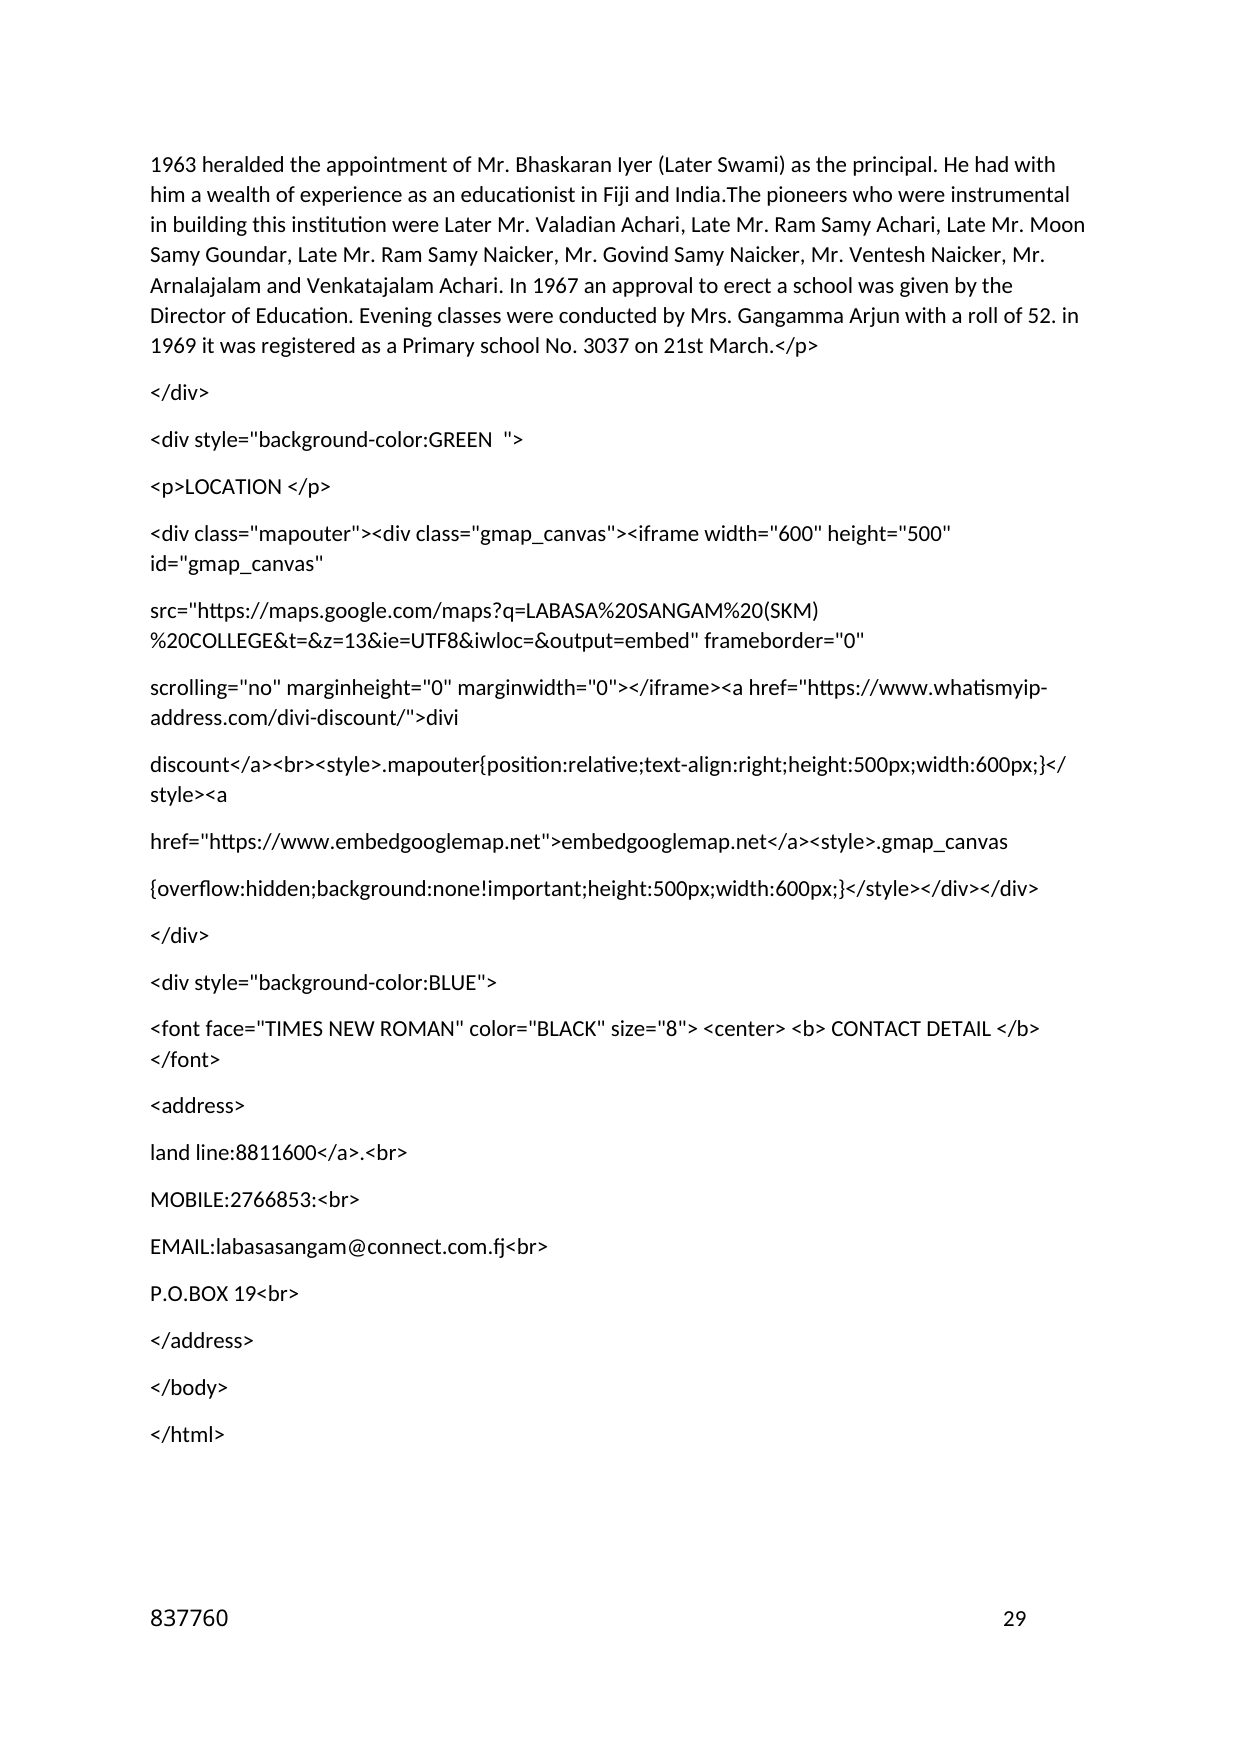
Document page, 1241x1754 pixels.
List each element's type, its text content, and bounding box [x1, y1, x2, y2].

text <div class="mapouter"><div class="gmap_canvas"><iframe width="600" height="500" id="gmap_canvas" [150, 519, 1090, 577]
text {overflow:hidden;background:none!important;height:500px;width:600px;}</style></div></div> [150, 874, 1090, 902]
text MOBILE:2766853:<br> [150, 1185, 1090, 1213]
text discount</a><br><style>.mapouter{position:relative;text-align:right;height:500px;width:600px;}</style><a [150, 750, 1090, 808]
text </html> [150, 1420, 1090, 1448]
text <div style="background-color:BLUE"> [150, 968, 1090, 996]
text P.O.BOX 19<br> [150, 1279, 1090, 1307]
text 1963 heralded the appointment of Mr. Bhaskaran Iyer (Later Swami) as the principal. He had with him a wealth of experience as an educationist in Fiji and India.The pioneers who were instrumental in building this institution were Later Mr. Valadian Achari, Late Mr. Ram Samy Achari, Late Mr. Moon Samy Goundar, Late Mr. Ram Samy Naicker, Mr. Govind Samy Naicker, Mr. Ventesh Naicker, Mr. Arnalajalam and Venkatajalam Achari. In 1967 an approval to erect a school was given by the Director of Education. Evening classes were conducted by Mrs. Gangamma Arjun with a roll of 52. in 1969 it was registered as a Primary school No. 3037 on 21st March.</p> [150, 150, 1090, 359]
text </address> [150, 1326, 1090, 1354]
text href="https://www.embedgooglemap.net">embedgooglemap.net</a><style>.gmap_canvas [150, 827, 1090, 855]
text scrolling="no" marginheight="0" marginwidth="0"></iframe><a href="https://www.whatismyip-address.com/divi-discount/">divi [150, 673, 1090, 731]
text land line:8811600</a>.<br> [150, 1138, 1090, 1167]
text EMAIL:labasasangam@connect.com.fj<br> [150, 1232, 1090, 1260]
text </div> [150, 378, 1090, 406]
text <address> [150, 1092, 1090, 1120]
text <div style="background-color:GREEN "> [150, 425, 1090, 453]
text </div> [150, 921, 1090, 949]
text src="https://maps.google.com/maps?q=LABASA%20SANGAM%20(SKM)%20COLLEGE&t=&z=13&ie=UTF8&iwloc=&output=embed" frameborder="0" [150, 596, 1090, 654]
text <font face="TIMES NEW ROMAN" color="BLACK" size="8"> <center> <b> CONTACT DETAIL </b> </font> [150, 1014, 1090, 1073]
text <p>LOCATION </p> [150, 472, 1090, 500]
text </body> [150, 1373, 1090, 1401]
